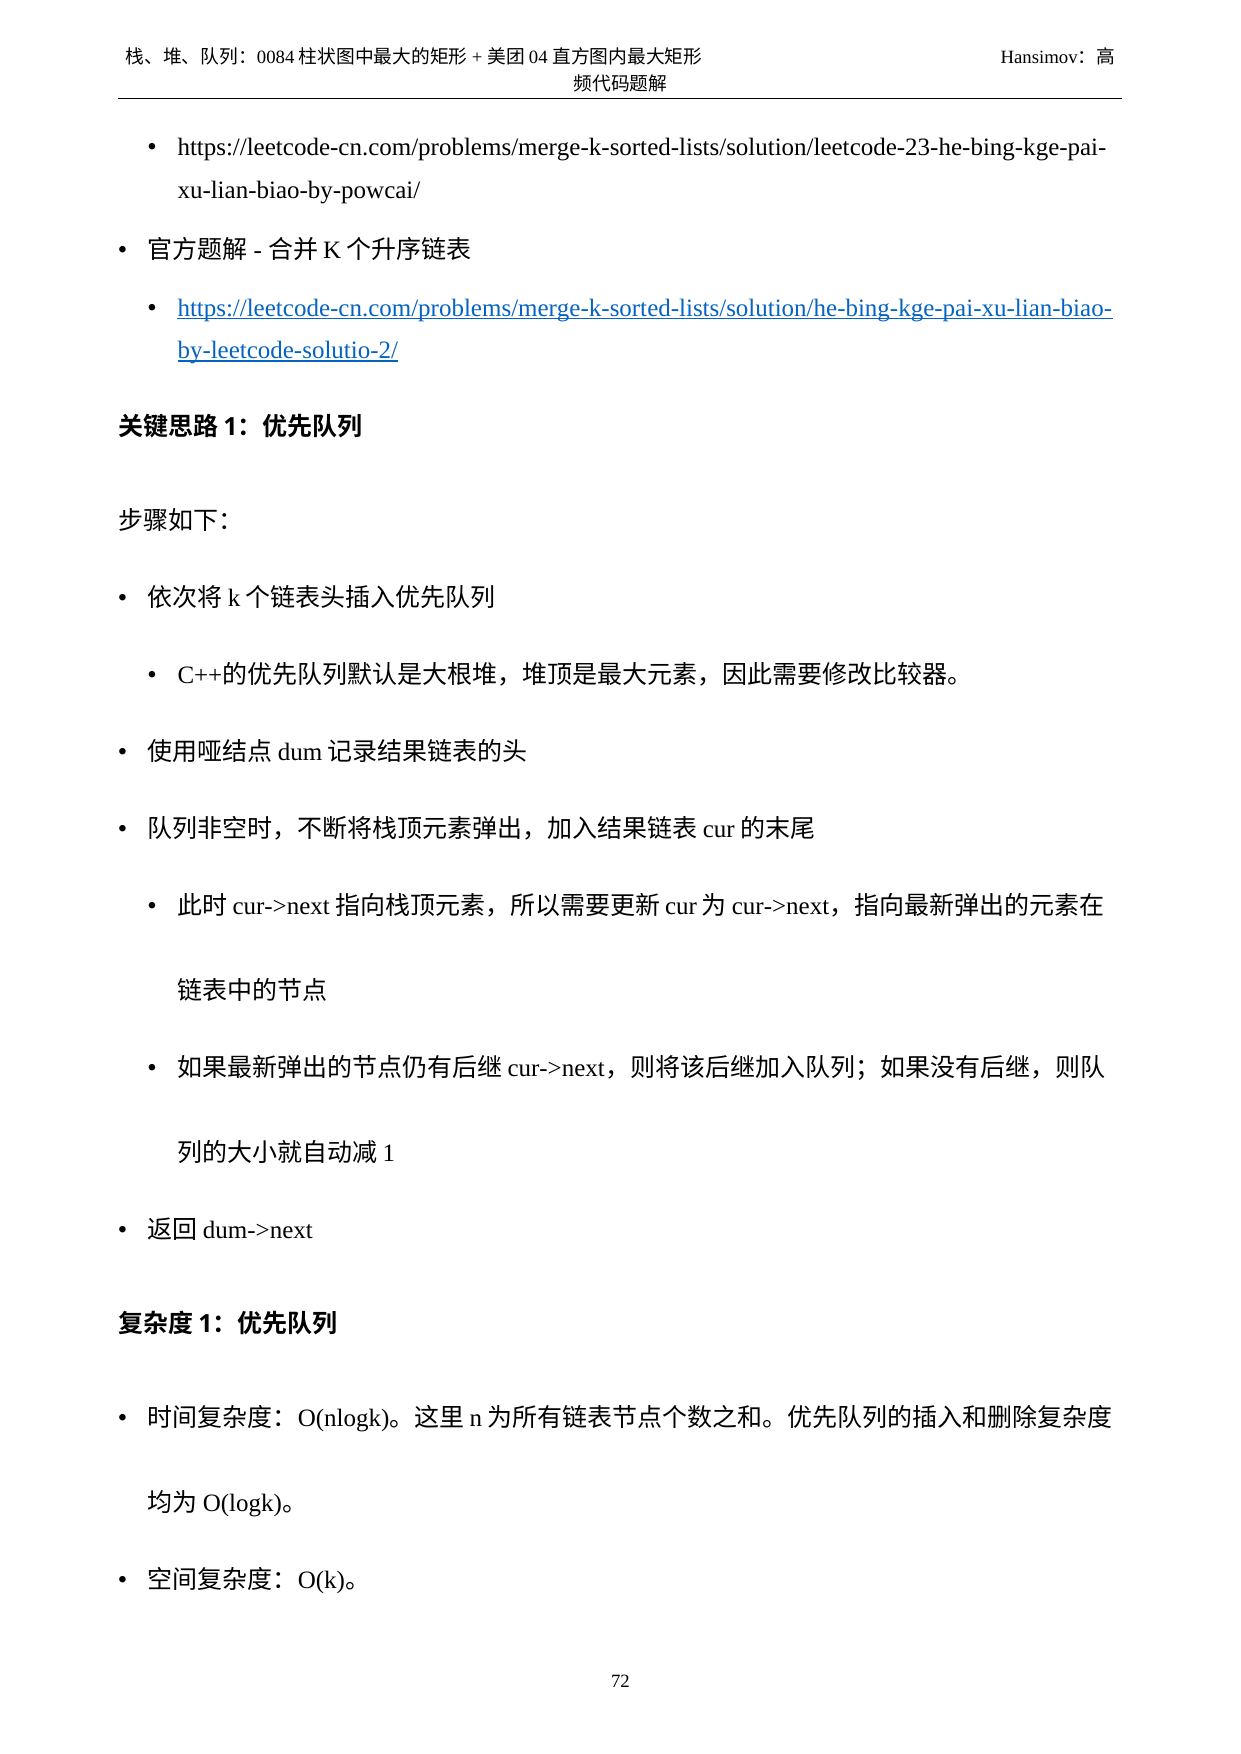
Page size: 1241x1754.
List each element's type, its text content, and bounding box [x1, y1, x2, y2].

text 空间复杂度：O(k)。 [118, 1543, 1122, 1611]
text C++的优先队列默认是大根堆，堆顶是最大元素，因此需要修改比较器。 [148, 639, 1122, 707]
text 依次将k个链表头插入优先队列 [118, 562, 1122, 630]
text 步骤如下： [118, 485, 1122, 553]
subtitle 关键思路1：优先队列 [118, 391, 1097, 459]
text 队列非空时，不断将栈顶元素弹出，加入结果链表cur的末尾 [118, 793, 1122, 861]
text 此时cur->next指向栈顶元素，所以需要更新cur为cur->next，指向最新弹出的元素在链表中的节点 [148, 870, 1122, 1023]
text 官方题解 - 合并K个升序链表 [118, 213, 1122, 281]
text 使用哑结点dum记录结果链表的头 [118, 716, 1122, 784]
text https://leetcode-cn.com/problems/merge-k-sorted-lists/solution/leetcode-23-he-bing-kge-pai-xu-lian-biao-by-powcai/ [148, 130, 1122, 206]
text 返回dum->next [118, 1193, 1122, 1261]
text 时间复杂度：O(nlogk)。这里n为所有链表节点个数之和。优先队列的插入和删除复杂度均为O(logk)。 [118, 1381, 1122, 1534]
text https://leetcode-cn.com/problems/merge-k-sorted-lists/solution/he-bing-kge-pai-xu-lian-biao-by-leetcode-solutio-2/ [148, 290, 1122, 367]
subtitle 复杂度1：优先队列 [118, 1287, 1097, 1355]
text 如果最新弹出的节点仍有后继cur->next，则将该后继加入队列；如果没有后继，则队列的大小就自动减1 [148, 1032, 1122, 1184]
